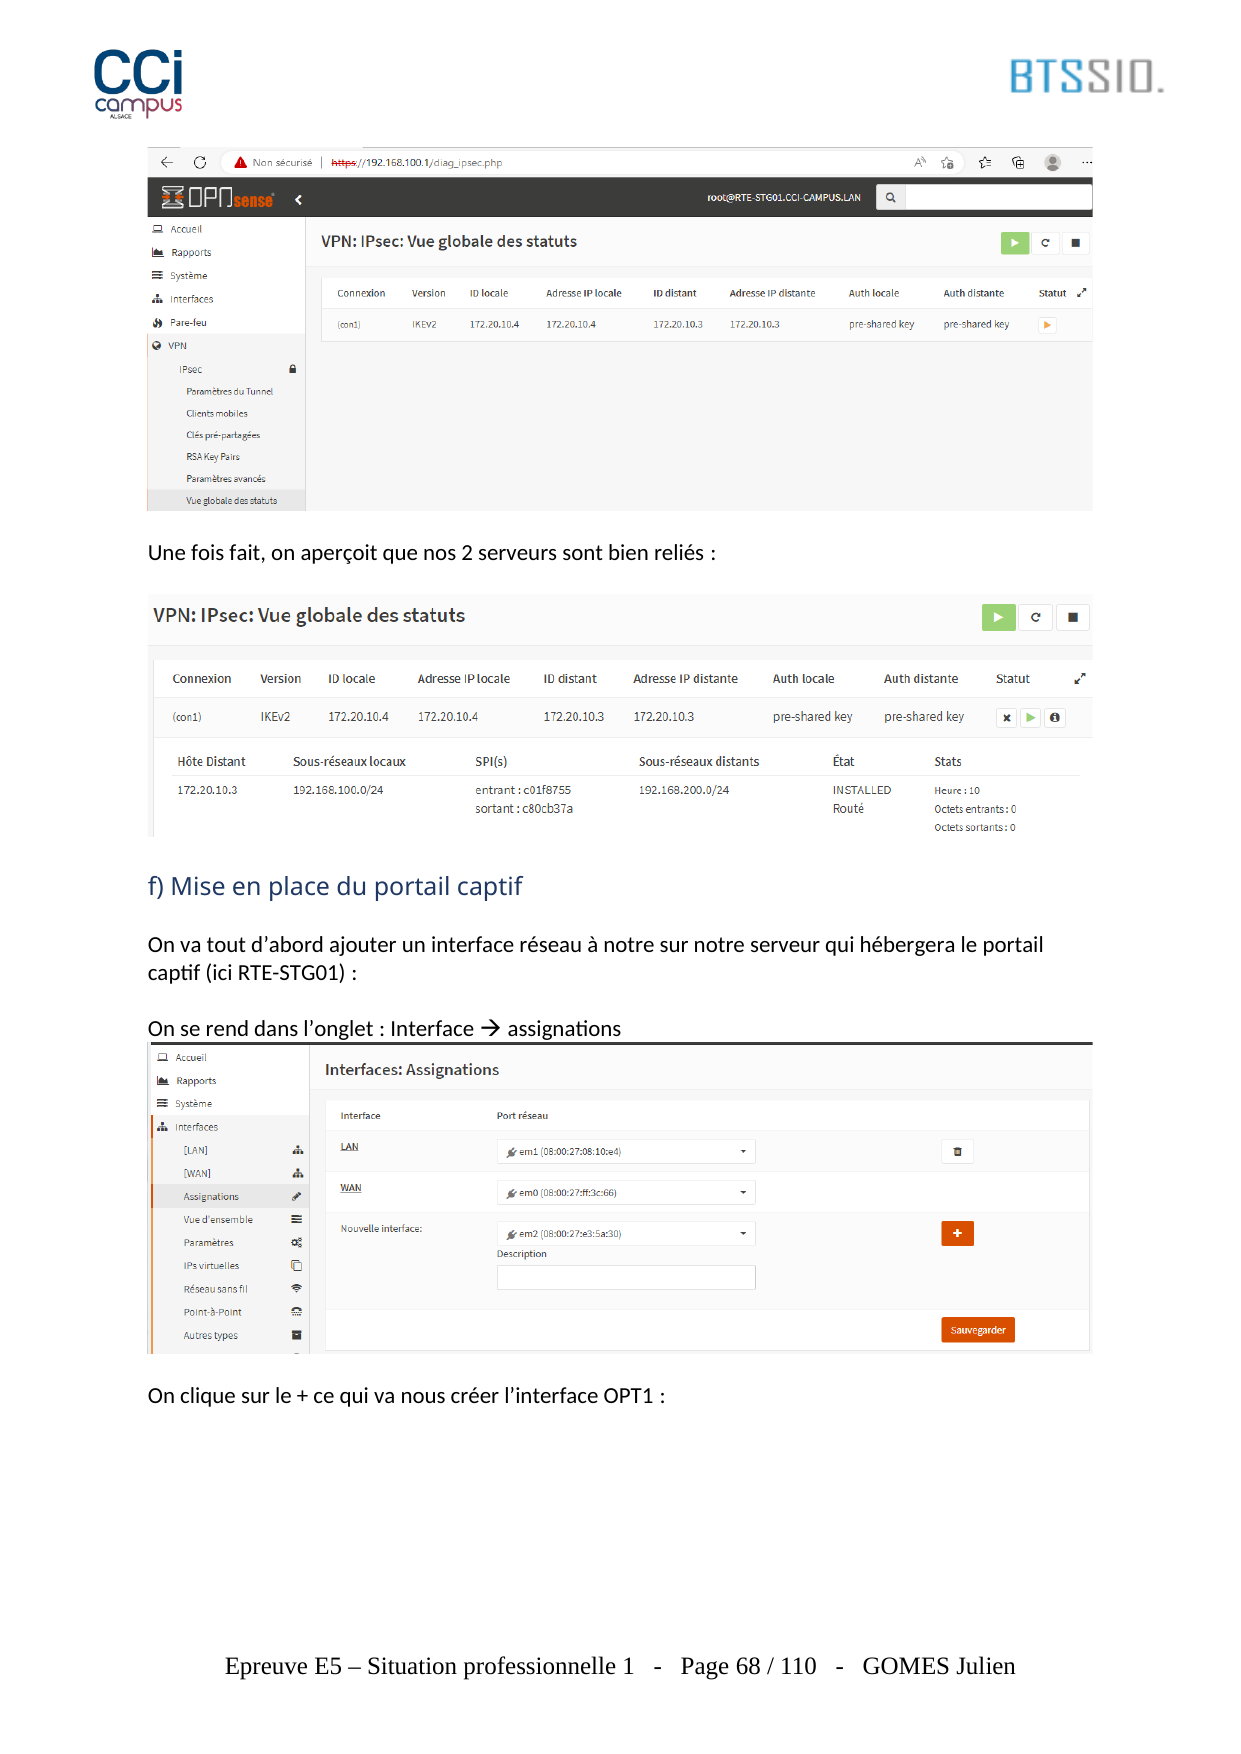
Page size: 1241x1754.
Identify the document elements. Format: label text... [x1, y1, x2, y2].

picture [147, 147, 1093, 511]
picture [81, 44, 194, 123]
picture [147, 594, 1093, 837]
subtitle f) Mise en place du portail captif [148, 868, 1093, 902]
picture [1004, 46, 1169, 104]
picture [147, 1042, 1093, 1354]
text On clique sur le + ce qui va nous créer l’interface OPT1 : [148, 1382, 1093, 1409]
text On va tout d’abord ajouter un interface réseau à notre sur notre serveur qui hébergera le portail captif (ici RTE-STG01) : [148, 930, 1093, 986]
text Une fois fait, on aperçoit que nos 2 serveurs sont bien reliés : [148, 538, 1093, 566]
text On se rend dans l’onglet : Interface assignations [148, 1014, 1093, 1042]
